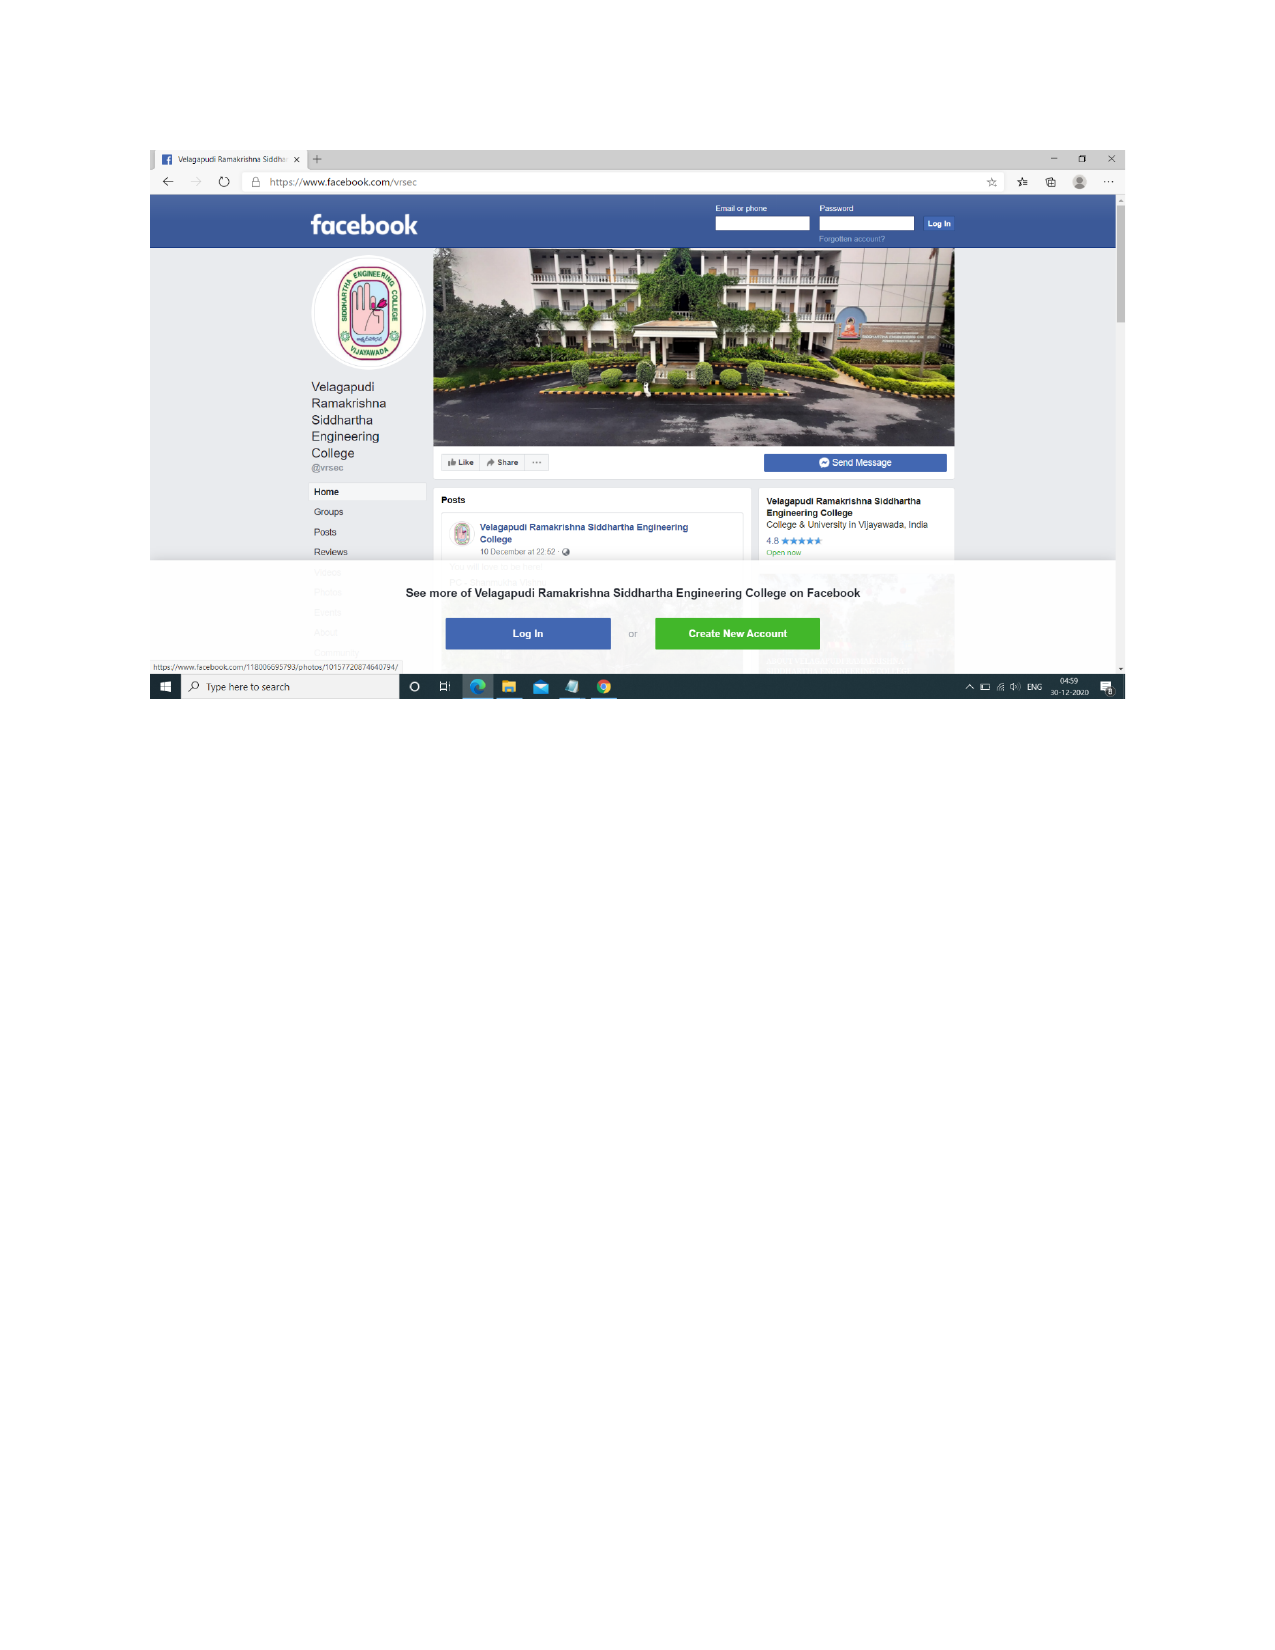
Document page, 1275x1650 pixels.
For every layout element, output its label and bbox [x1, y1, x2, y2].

picture [150, 150, 1125, 699]
